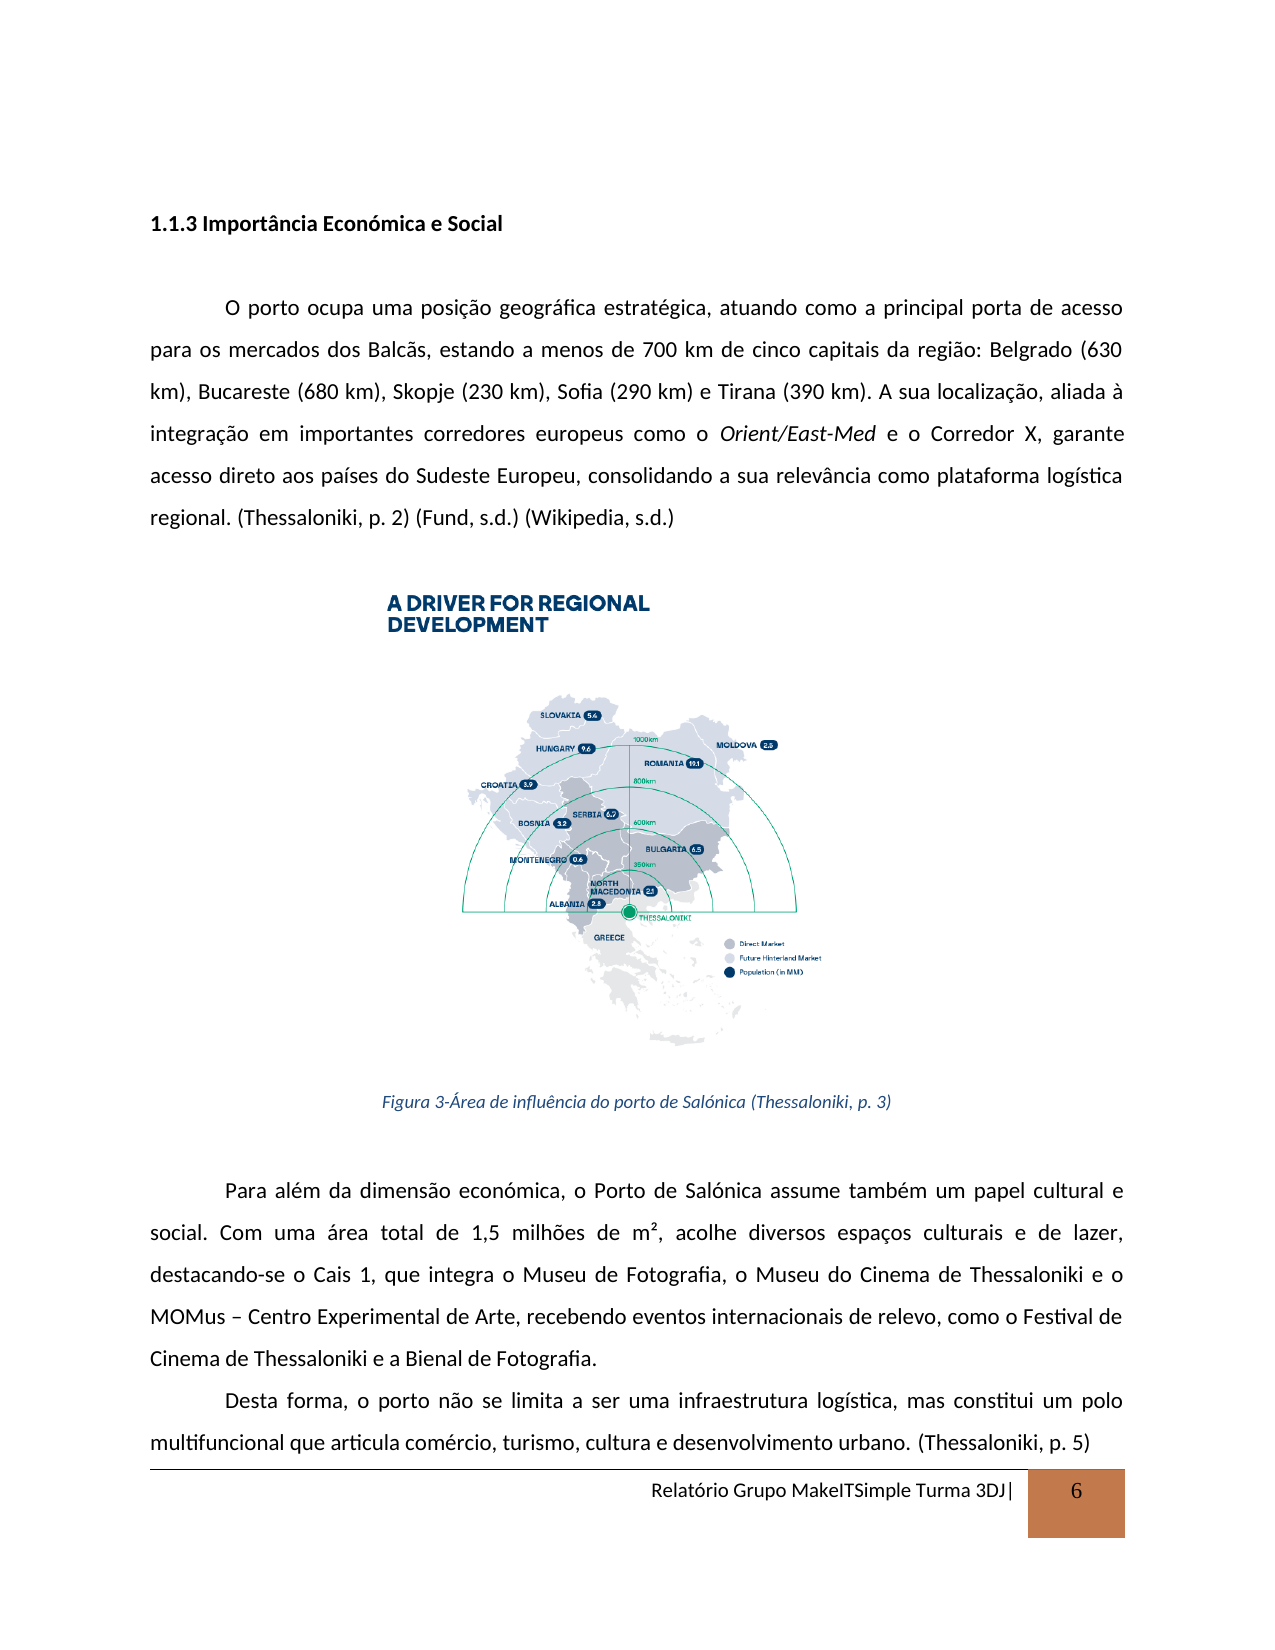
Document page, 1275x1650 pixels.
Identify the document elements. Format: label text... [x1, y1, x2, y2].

text Figura -Área de influência do porto de Salónica [150, 1091, 1125, 1113]
text O porto ocupa uma posição geográfica estratégica, atuando como a principal porta de acesso para os mercados dos Balcãs, estando a menos de 700 km de cinco capitais da região: Belgrado (630 km), Bucareste (680 km), Skopje (230 km), Sofia (290 km) e Tirana (390 km). A sua localização, aliada à integração em importantes corredores europeus como o Orient/East-Med e o Corredor X, garante acesso direto aos países do Sudeste Europeu, consolidando a sua relevância como plataforma logística regional. [150, 293, 1125, 531]
text Para além da dimensão económica, o Porto de Salónica assume também um papel cultural e social. Com uma área total de 1,5 milhões de m², acolhe diversos espaços culturais e de lazer, destacando-se o Cais 1, que integra o Museu de Fotografia, o Museu do Cinema de Thessaloniki e o MOMus – Centro Experimental de Arte, recebendo eventos internacionais de relevo, como o Festival de Cinema de Thessaloniki e a Bienal de Fotografia. [150, 1176, 1125, 1372]
text Desta forma, o porto não se limita a ser uma infraestrutura logística, mas constitui um polo multifuncional que articula comércio, turismo, cultura e desenvolvimento urbano. [150, 1386, 1125, 1456]
text 1.1.3 Importância Económica e Social [150, 209, 1125, 237]
picture [373, 583, 901, 1063]
